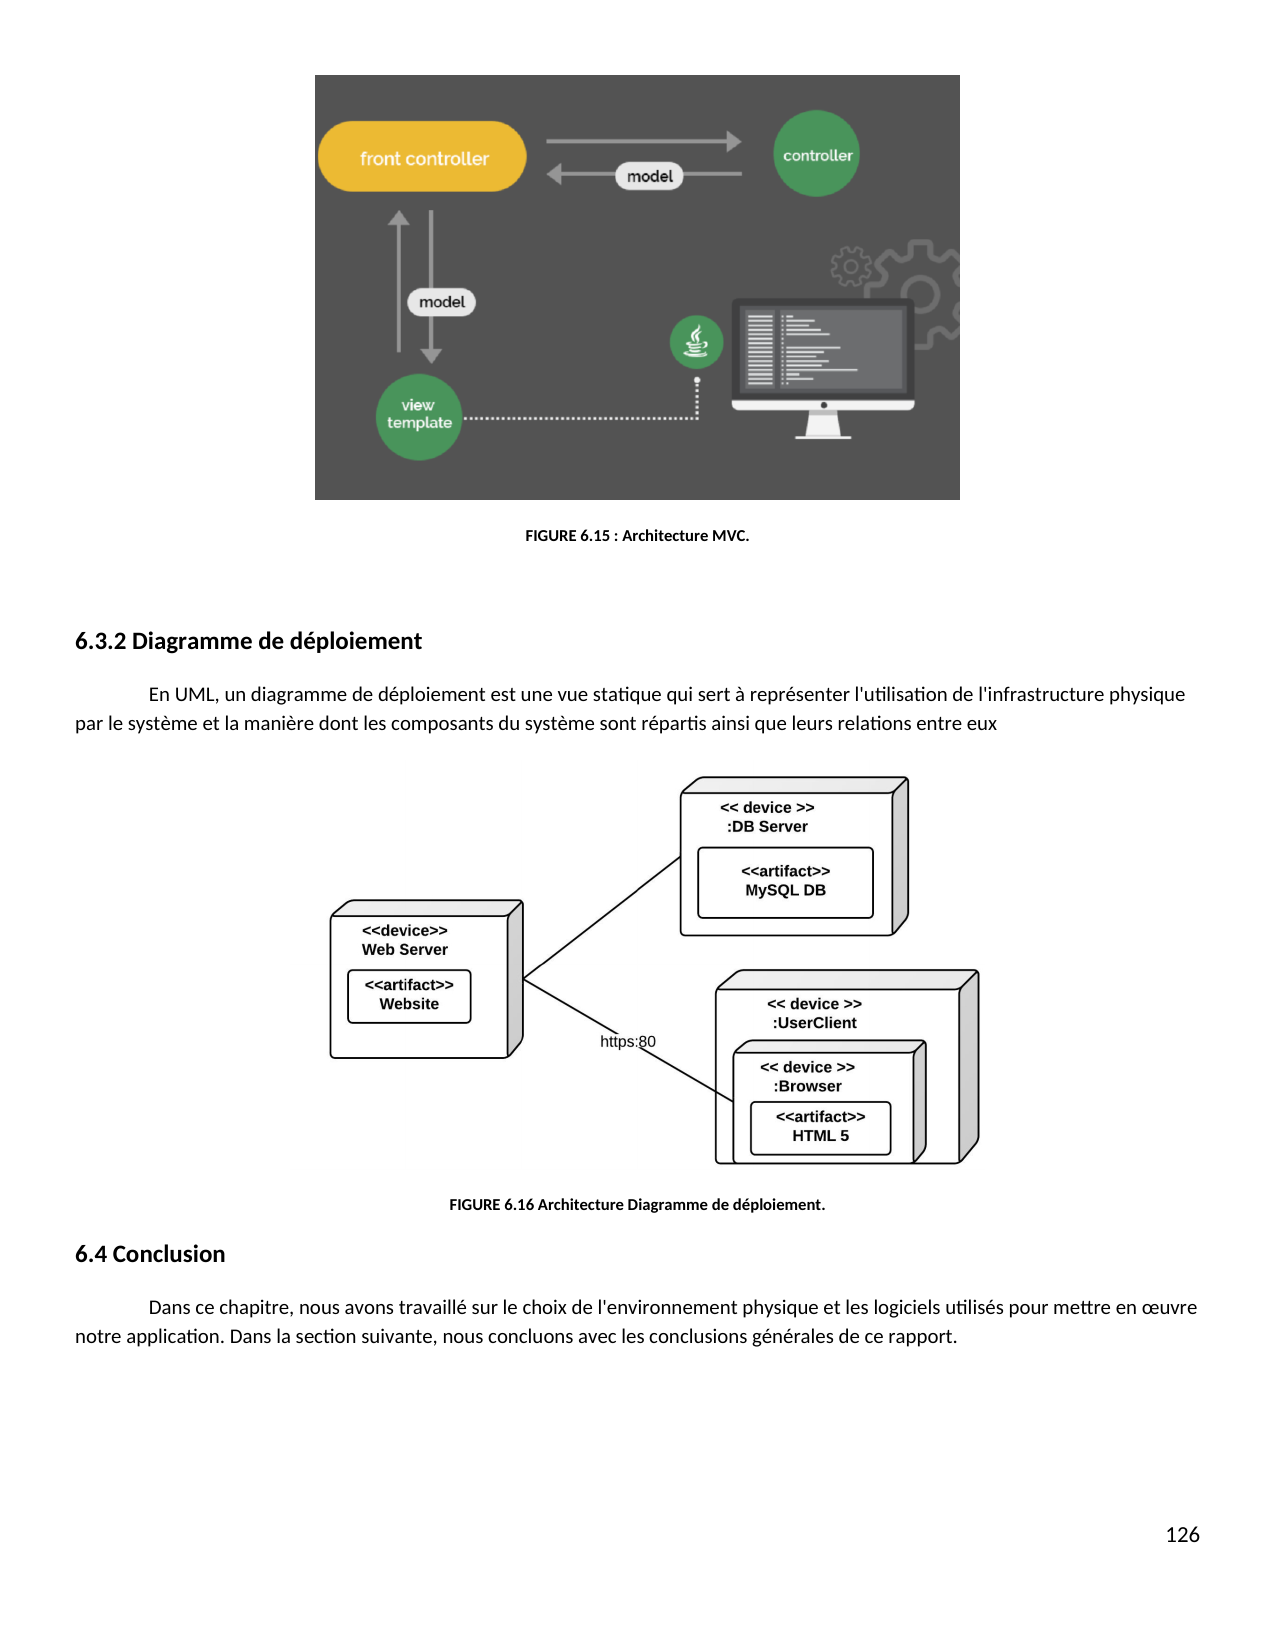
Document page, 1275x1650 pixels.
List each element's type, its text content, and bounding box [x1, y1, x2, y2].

text En UML, un diagramme de déploiement est une vue statique qui sert à représenter l'utilisation de l'infrastructure physique par le système et la manière dont les composants du système sont répartis ainsi que leurs relations entre eux [75, 681, 1200, 735]
picture [315, 75, 960, 500]
text Dans ce chapitre, nous avons travaillé sur le choix de l'environnement physique et les logiciels utilisés pour mettre en œuvre notre application. Dans la section suivante, nous concluons avec les conclusions générales de ce rapport. [75, 1294, 1200, 1349]
picture [289, 760, 986, 1170]
text FIGURE 6.15 : Architecture MVC. [75, 525, 1200, 545]
text 6.3.2 Diagramme de déploiement [75, 625, 1200, 656]
text 6.4 Conclusion [75, 1238, 1200, 1269]
text FIGURE 6.16 Architecture Diagramme de déploiement. [75, 1194, 1200, 1214]
